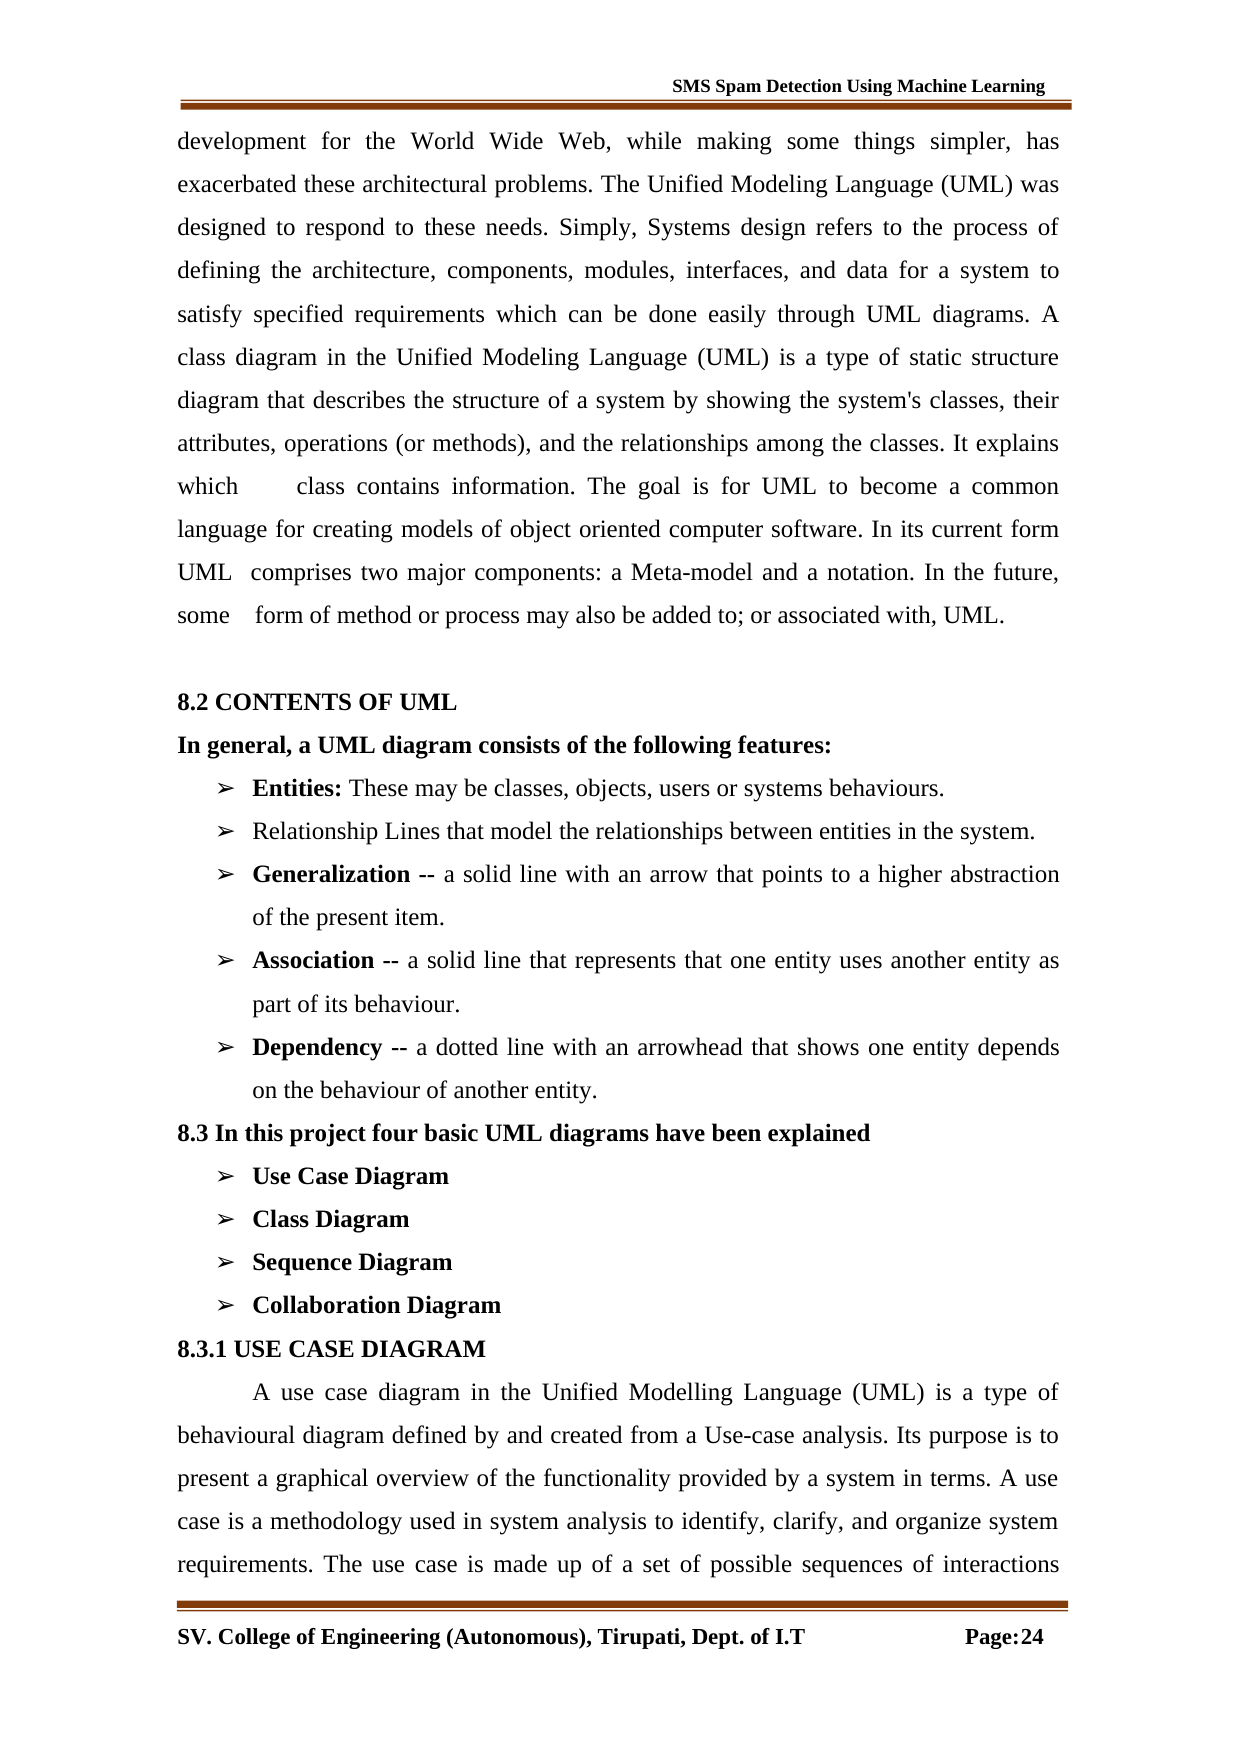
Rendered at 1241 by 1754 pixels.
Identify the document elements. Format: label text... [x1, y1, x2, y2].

text 8.3.1 USE CASE DIAGRAM [177, 1334, 1060, 1362]
list Entities: These may be classes, objects, users or systems behaviours. [214, 773, 1060, 802]
text 8.2 CONTENTS OF UML [177, 687, 1060, 716]
list Class Diagram [214, 1204, 1060, 1233]
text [177, 1377, 1060, 1578]
list Association -- a solid line that represents that one entity uses another entity as part of its behaviour. [214, 946, 1060, 1017]
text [177, 126, 1060, 629]
list Sequence Diagram [214, 1247, 1060, 1276]
list Collaboration Diagram [214, 1291, 1060, 1319]
text In general, a UML diagram consists of the following features: [177, 730, 1060, 759]
list Generalization -- a solid line with an arrow that points to a higher abstraction of the present item. [214, 859, 1060, 931]
list Use Case Diagram [214, 1161, 1060, 1190]
list Relationship Lines that model the relationships between entities in the system. [214, 816, 1060, 845]
list Dependency -- a dotted line with an arrowhead that shows one entity depends on the behaviour of another entity. [214, 1032, 1060, 1104]
text 8.3 In this project four basic UML diagrams have been explained [177, 1118, 1060, 1147]
